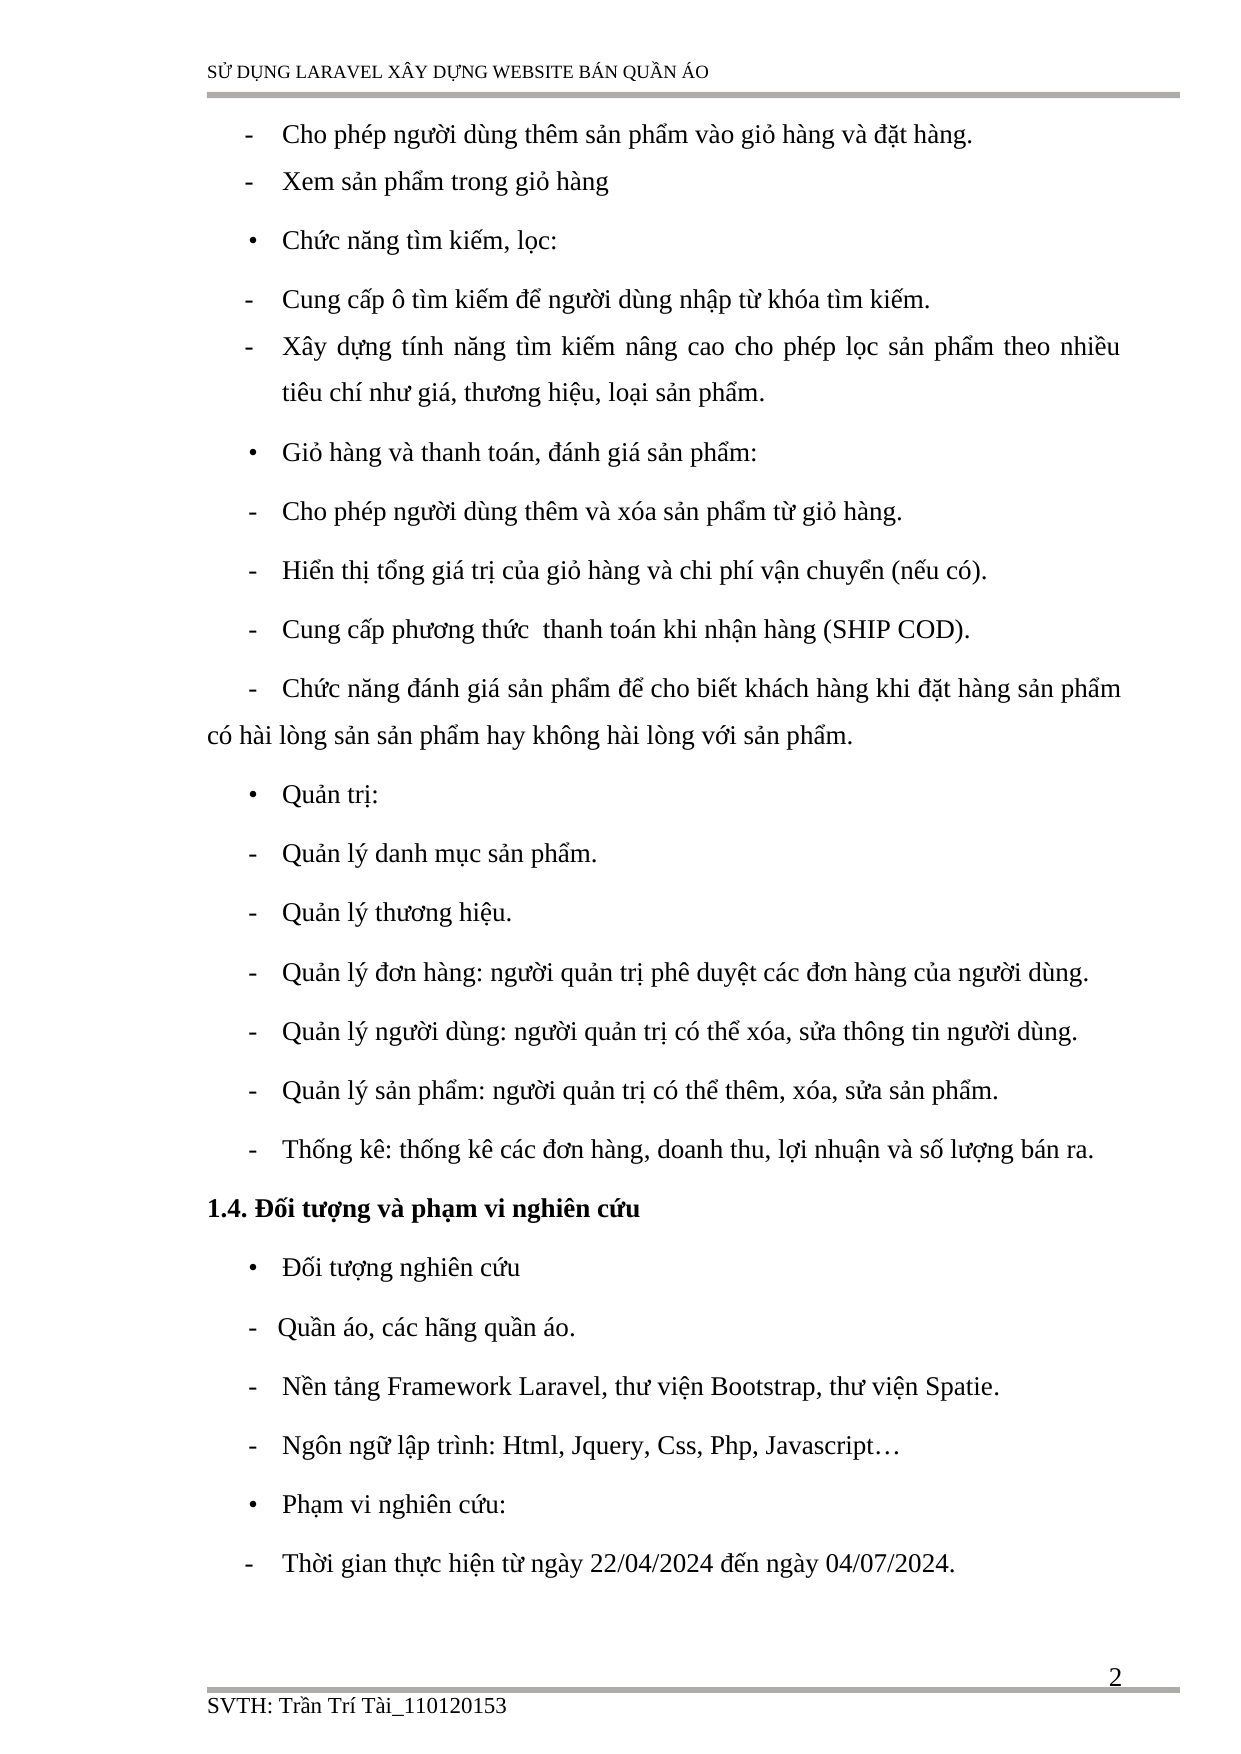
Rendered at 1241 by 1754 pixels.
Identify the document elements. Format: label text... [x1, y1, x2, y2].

text - Ngôn ngữ lập trình: Html, Jquery, Css, Php, Javascript… [207, 1429, 1122, 1460]
list Xem sản phẩm trong giỏ hàng [244, 165, 1122, 196]
text - Nền tảng Framework Laravel, thư viện Bootstrap, thư viện Spatie. [207, 1370, 1122, 1401]
text - Quản lý danh mục sản phẩm. [207, 837, 1122, 868]
text • Phạm vi nghiên cứu: [207, 1488, 1122, 1519]
list Thời gian thực hiện từ ngày 22/04/2024 đến ngày 04/07/2024. [244, 1547, 1122, 1578]
text - Hiển thị tổng giá trị của giỏ hàng và chi phí vận chuyển (nếu có). [207, 554, 1122, 585]
text • Quản trị: [207, 778, 1122, 809]
text - Thống kê: thống kê các đơn hàng, doanh thu, lợi nhuận và số lượng bán ra. [207, 1133, 1122, 1164]
text - Cho phép người dùng thêm và xóa sản phẩm từ giỏ hàng. [207, 495, 1122, 526]
list Cung cấp ô tìm kiếm để người dùng nhập từ khóa tìm kiếm. [244, 283, 1122, 314]
text - Chức năng đánh giá sản phẩm để cho biết khách hàng khi đặt hàng sản phẩm có hài lòng sản sản phẩm hay không hài lòng với sản phẩm. [207, 672, 1122, 750]
text - Quản lý sản phẩm: người quản trị có thể thêm, xóa, sửa sản phẩm. [207, 1074, 1122, 1105]
text - Quản lý thương hiệu. [207, 896, 1122, 928]
text - Quần áo, các hãng quần áo. [207, 1311, 1122, 1342]
list Xây dựng tính năng tìm kiếm nâng cao cho phép lọc sản phẩm theo nhiều tiêu chí như giá, thương hiệu, loại sản phẩm. [244, 330, 1122, 408]
text • Đối tượng nghiên cứu [207, 1251, 1122, 1283]
text • Chức năng tìm kiếm, lọc: [207, 224, 1122, 255]
subtitle Đối tượng và phạm vi nghiên cứu [207, 1192, 1137, 1223]
text - Cung cấp phương thức thanh toán khi nhận hàng (SHIP COD). [207, 613, 1122, 644]
list Cho phép người dùng thêm sản phẩm vào giỏ hàng và đặt hàng. [244, 118, 1122, 149]
text - Quản lý đơn hàng: người quản trị phê duyệt các đơn hàng của người dùng. [207, 956, 1122, 987]
text - Quản lý người dùng: người quản trị có thể xóa, sửa thông tin người dùng. [207, 1015, 1122, 1046]
text • Giỏ hàng và thanh toán, đánh giá sản phẩm: [207, 436, 1122, 467]
